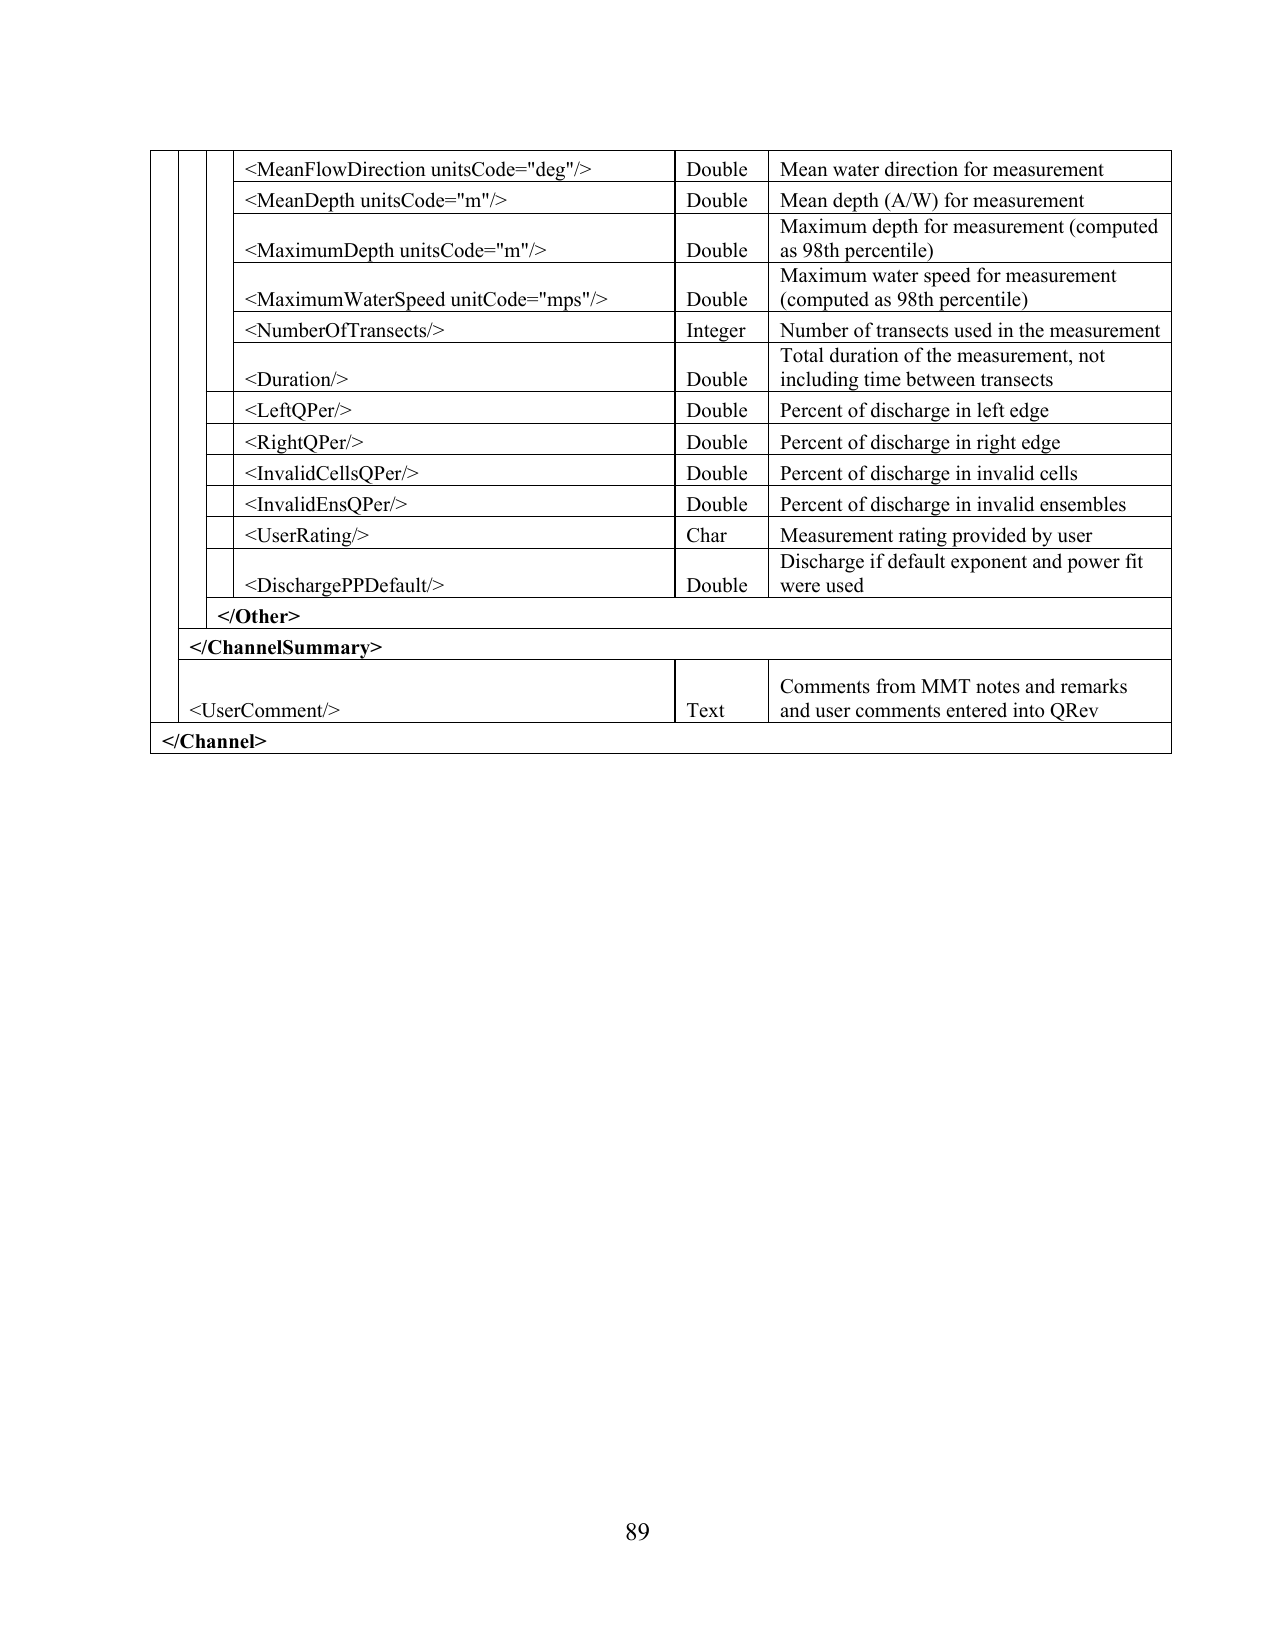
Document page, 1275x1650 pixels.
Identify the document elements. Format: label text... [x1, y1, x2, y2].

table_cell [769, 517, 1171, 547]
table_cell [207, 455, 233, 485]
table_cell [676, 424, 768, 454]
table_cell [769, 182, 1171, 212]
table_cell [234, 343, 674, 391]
table_cell Mean water direction for measurement [769, 151, 1171, 181]
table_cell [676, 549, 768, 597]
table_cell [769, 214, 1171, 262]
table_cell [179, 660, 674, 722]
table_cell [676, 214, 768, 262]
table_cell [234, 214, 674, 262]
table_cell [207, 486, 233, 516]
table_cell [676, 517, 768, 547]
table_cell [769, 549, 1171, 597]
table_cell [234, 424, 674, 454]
table_cell <MeanFlowDirection unitsCode="deg"/> [234, 151, 674, 181]
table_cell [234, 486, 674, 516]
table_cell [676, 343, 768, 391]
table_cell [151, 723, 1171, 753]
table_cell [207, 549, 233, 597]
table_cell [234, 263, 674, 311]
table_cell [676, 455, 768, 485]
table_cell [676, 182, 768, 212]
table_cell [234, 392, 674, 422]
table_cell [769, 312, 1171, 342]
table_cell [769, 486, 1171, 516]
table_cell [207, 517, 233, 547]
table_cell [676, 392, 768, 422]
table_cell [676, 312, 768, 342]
table_cell Double [676, 151, 768, 181]
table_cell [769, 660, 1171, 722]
table_cell <MeanDepth unitsCode="m"/> [234, 182, 674, 212]
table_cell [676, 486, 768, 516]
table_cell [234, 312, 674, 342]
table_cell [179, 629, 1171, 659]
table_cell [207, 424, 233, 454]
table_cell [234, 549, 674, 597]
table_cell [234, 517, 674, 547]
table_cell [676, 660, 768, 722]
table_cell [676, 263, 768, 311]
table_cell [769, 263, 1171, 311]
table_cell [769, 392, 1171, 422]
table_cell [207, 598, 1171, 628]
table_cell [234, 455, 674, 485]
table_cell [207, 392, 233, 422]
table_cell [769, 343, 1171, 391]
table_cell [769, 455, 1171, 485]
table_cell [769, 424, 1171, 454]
